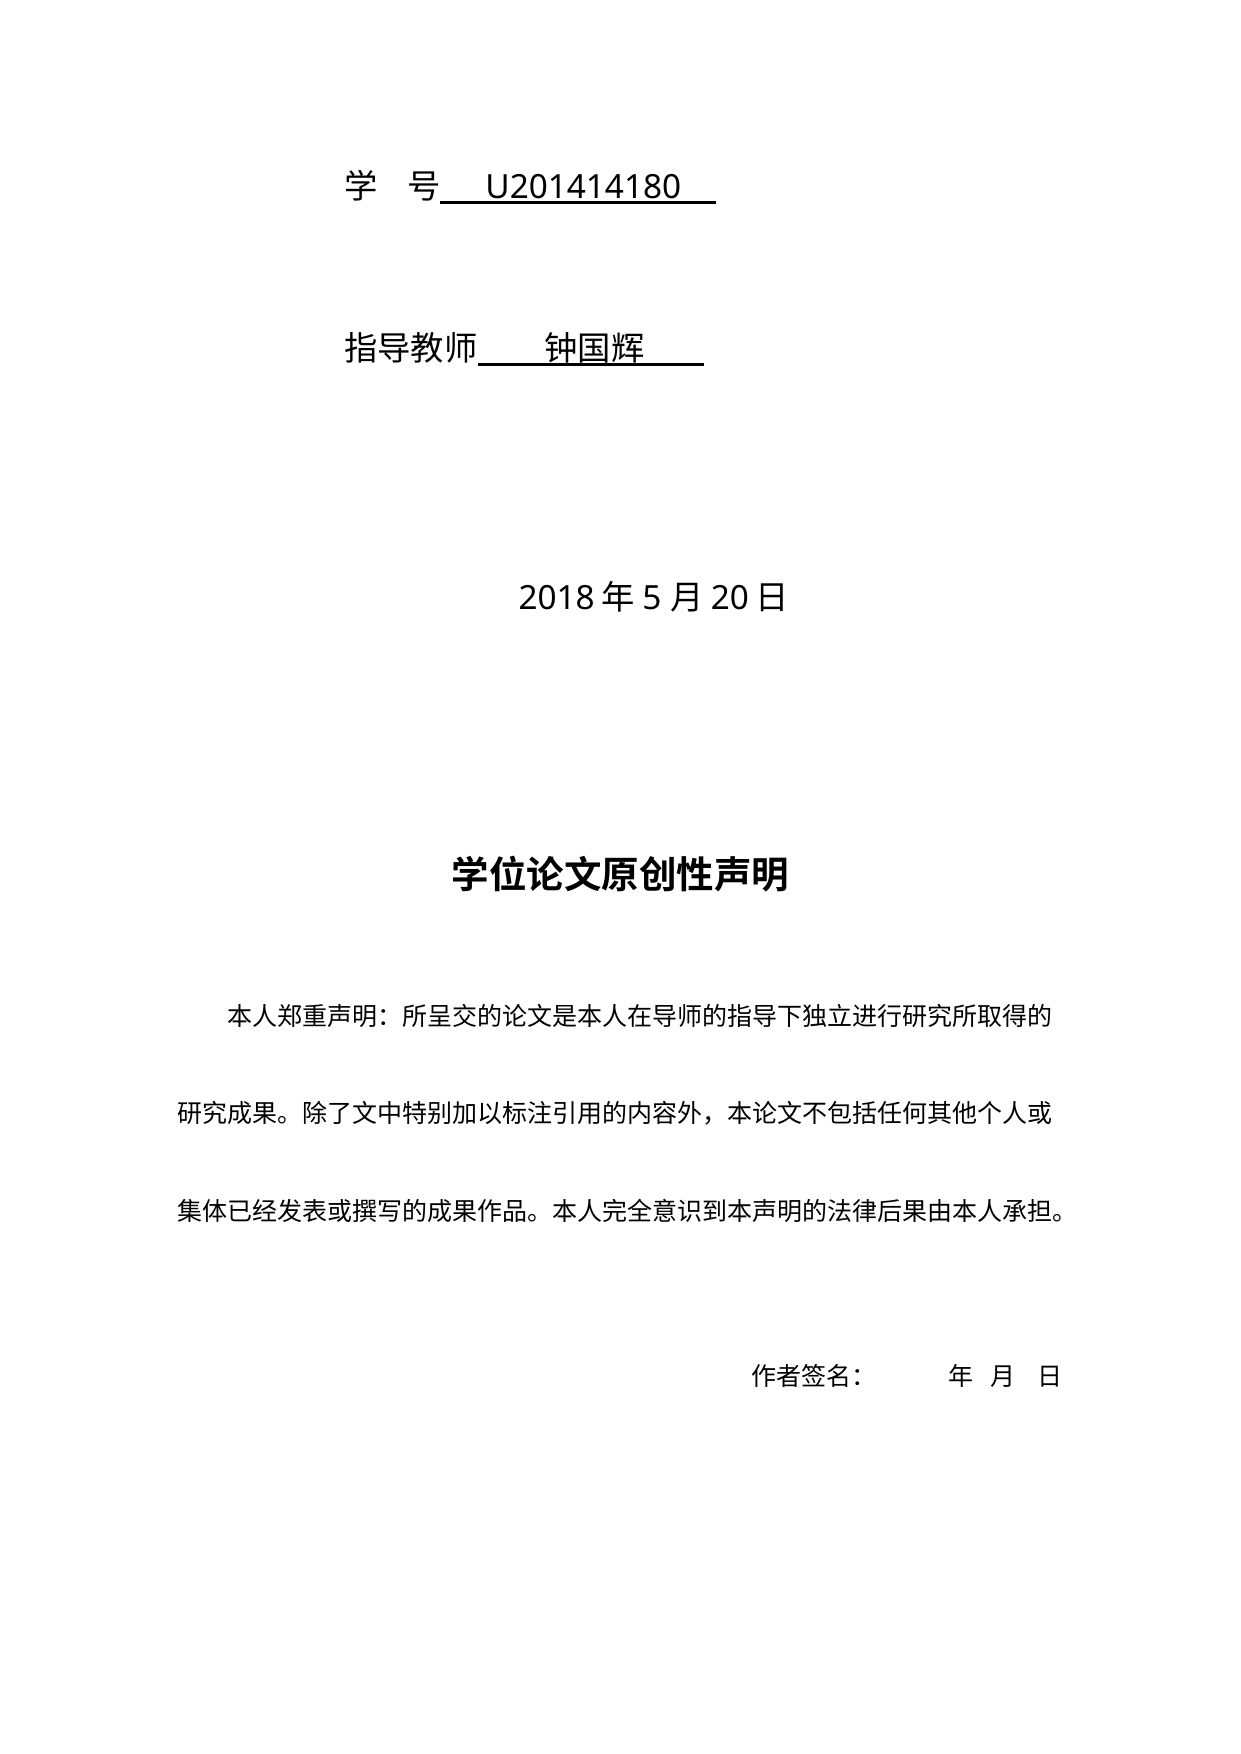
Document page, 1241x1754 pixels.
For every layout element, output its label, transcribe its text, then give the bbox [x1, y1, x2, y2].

text 学 号 U201414180 [177, 152, 1063, 217]
text 本人郑重声明：所呈交的论文是本人在导师的指导下独立进行研究所取得的研究成果。除了文中特别加以标注引用的内容外，本论文不包括任何其他个人或集体已经发表或撰写的成果作品。本人完全意识到本声明的法律后果由本人承担。 [177, 982, 1063, 1242]
text 学位论文原创性声明 [177, 840, 1063, 905]
text 作者签名： 年 月 日 [177, 1342, 1063, 1407]
text 指导教师 钟国辉 [177, 314, 1063, 379]
text 2018年 5 月 20日 [177, 563, 1063, 628]
